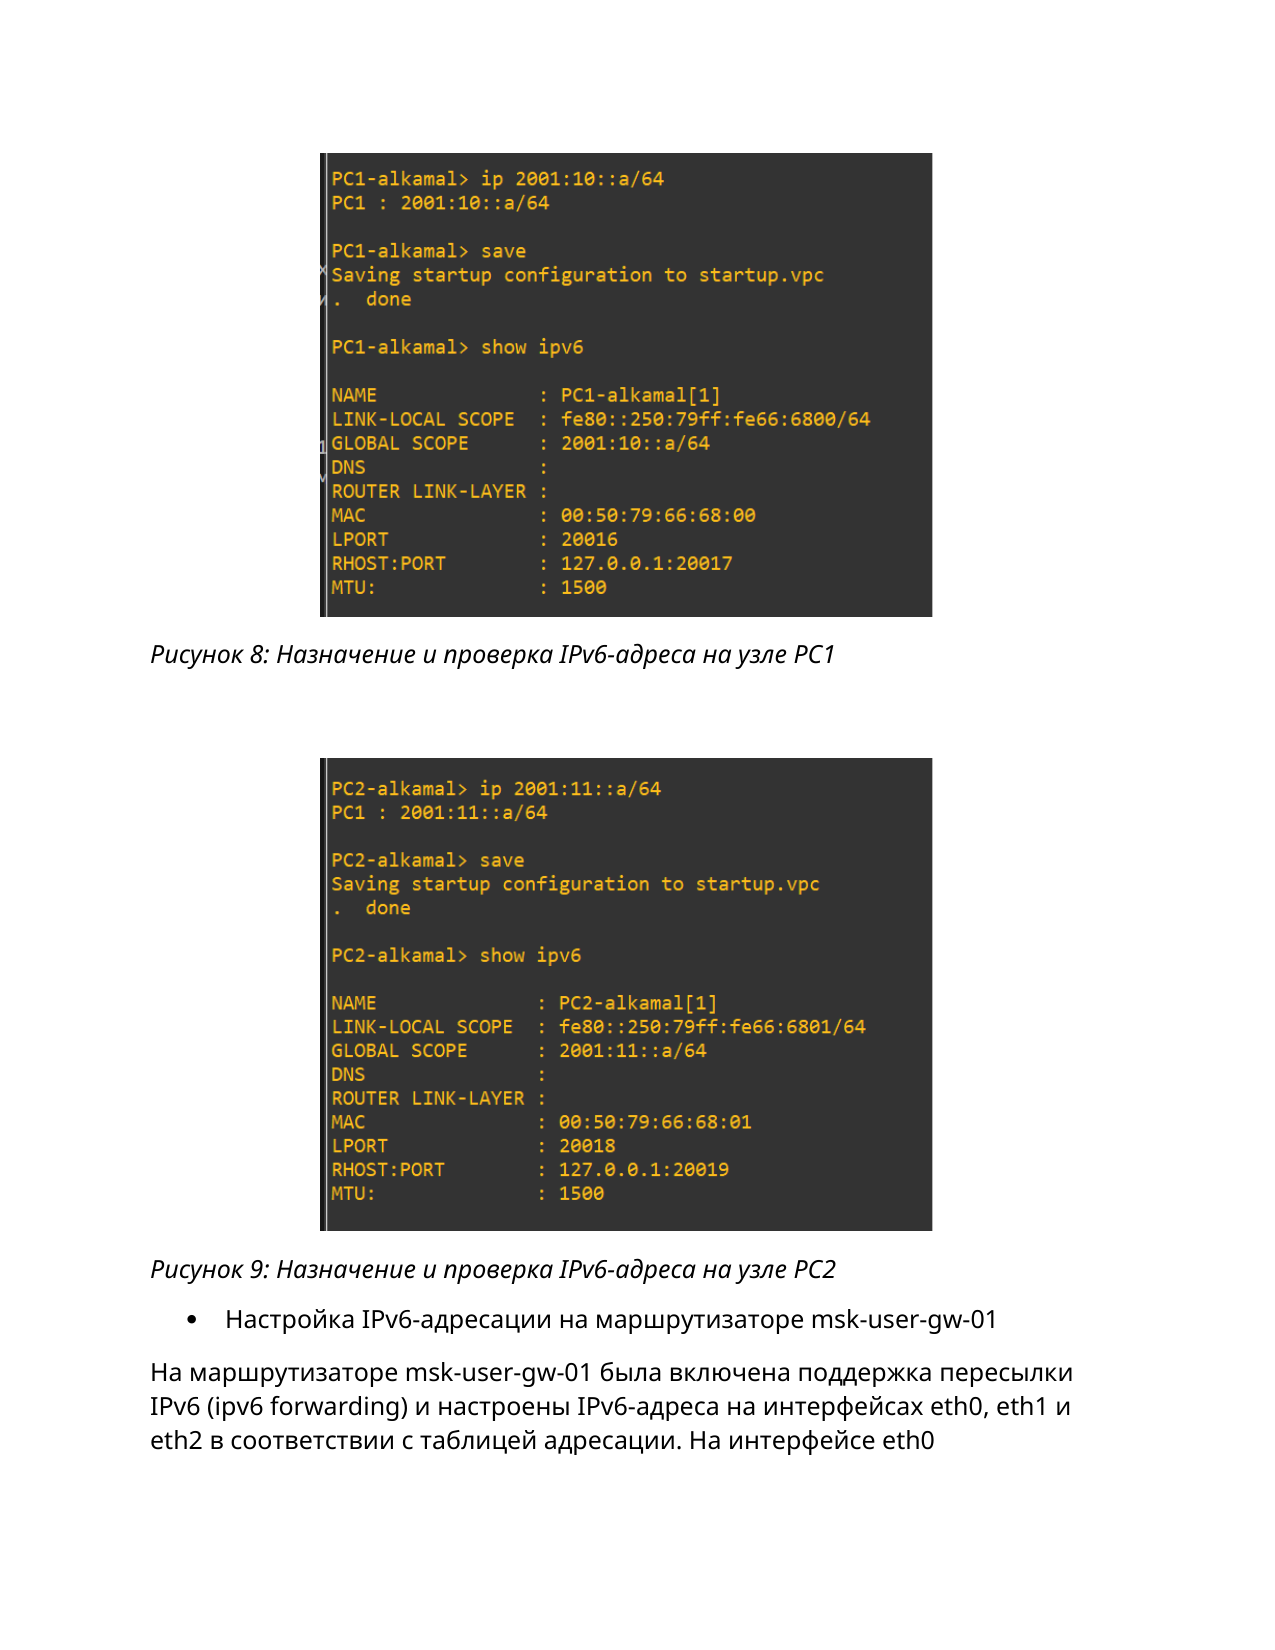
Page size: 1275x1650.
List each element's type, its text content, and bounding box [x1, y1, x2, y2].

table_header Рисунок 8: Назначение и проверка IPv6-адреса на узле PC1 [139, 150, 1114, 684]
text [150, 1355, 1125, 1457]
picture [320, 153, 933, 617]
list Настройка IPv6-адресации на маршрутизаторе msk-user-gw-01 [187, 1302, 1125, 1336]
picture [320, 758, 933, 1231]
table_header Рисунок 9: Назначение и проверка IPv6-адреса на узле PC2 [139, 755, 1114, 1298]
